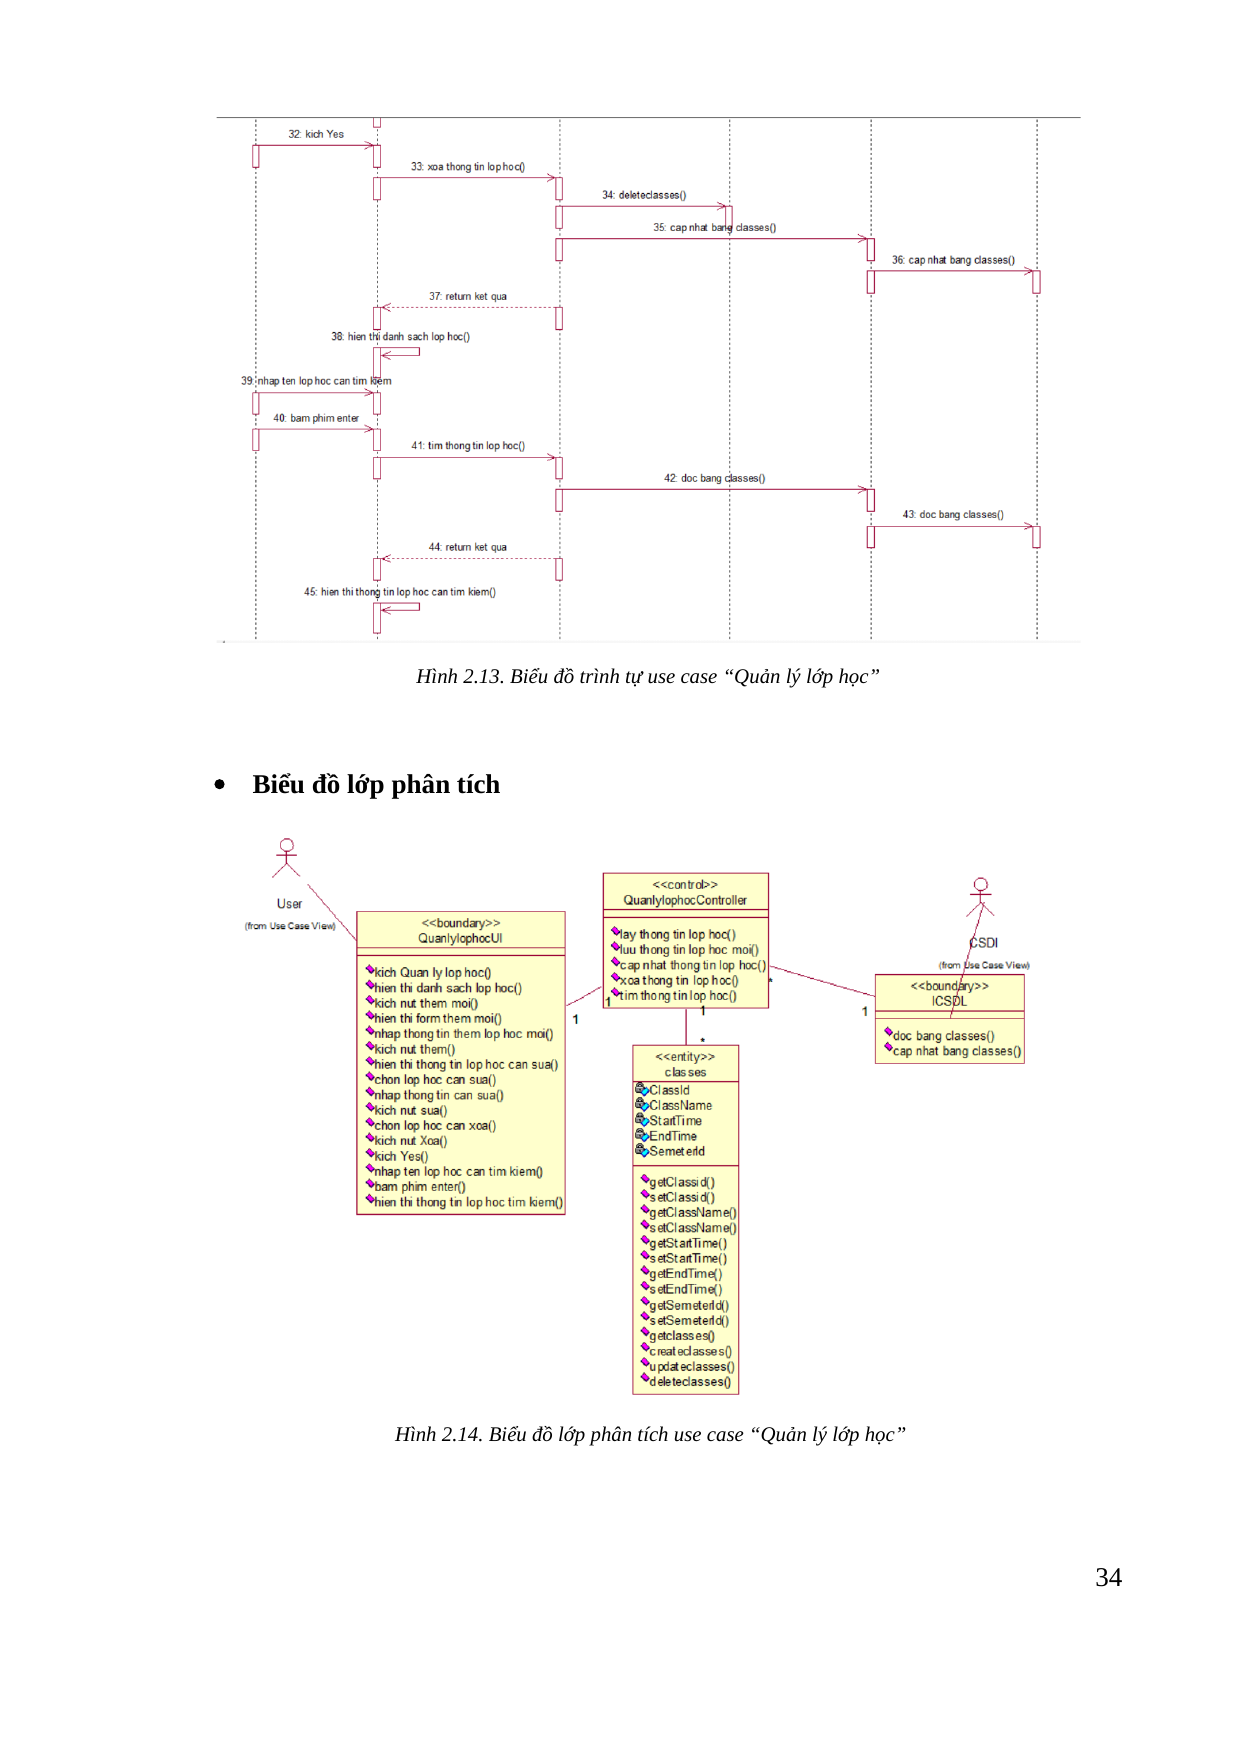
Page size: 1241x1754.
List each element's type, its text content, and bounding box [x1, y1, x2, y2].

picture [242, 824, 1059, 1401]
picture [216, 117, 1081, 643]
list Biểu đồ lớp phân tích [215, 768, 1122, 799]
